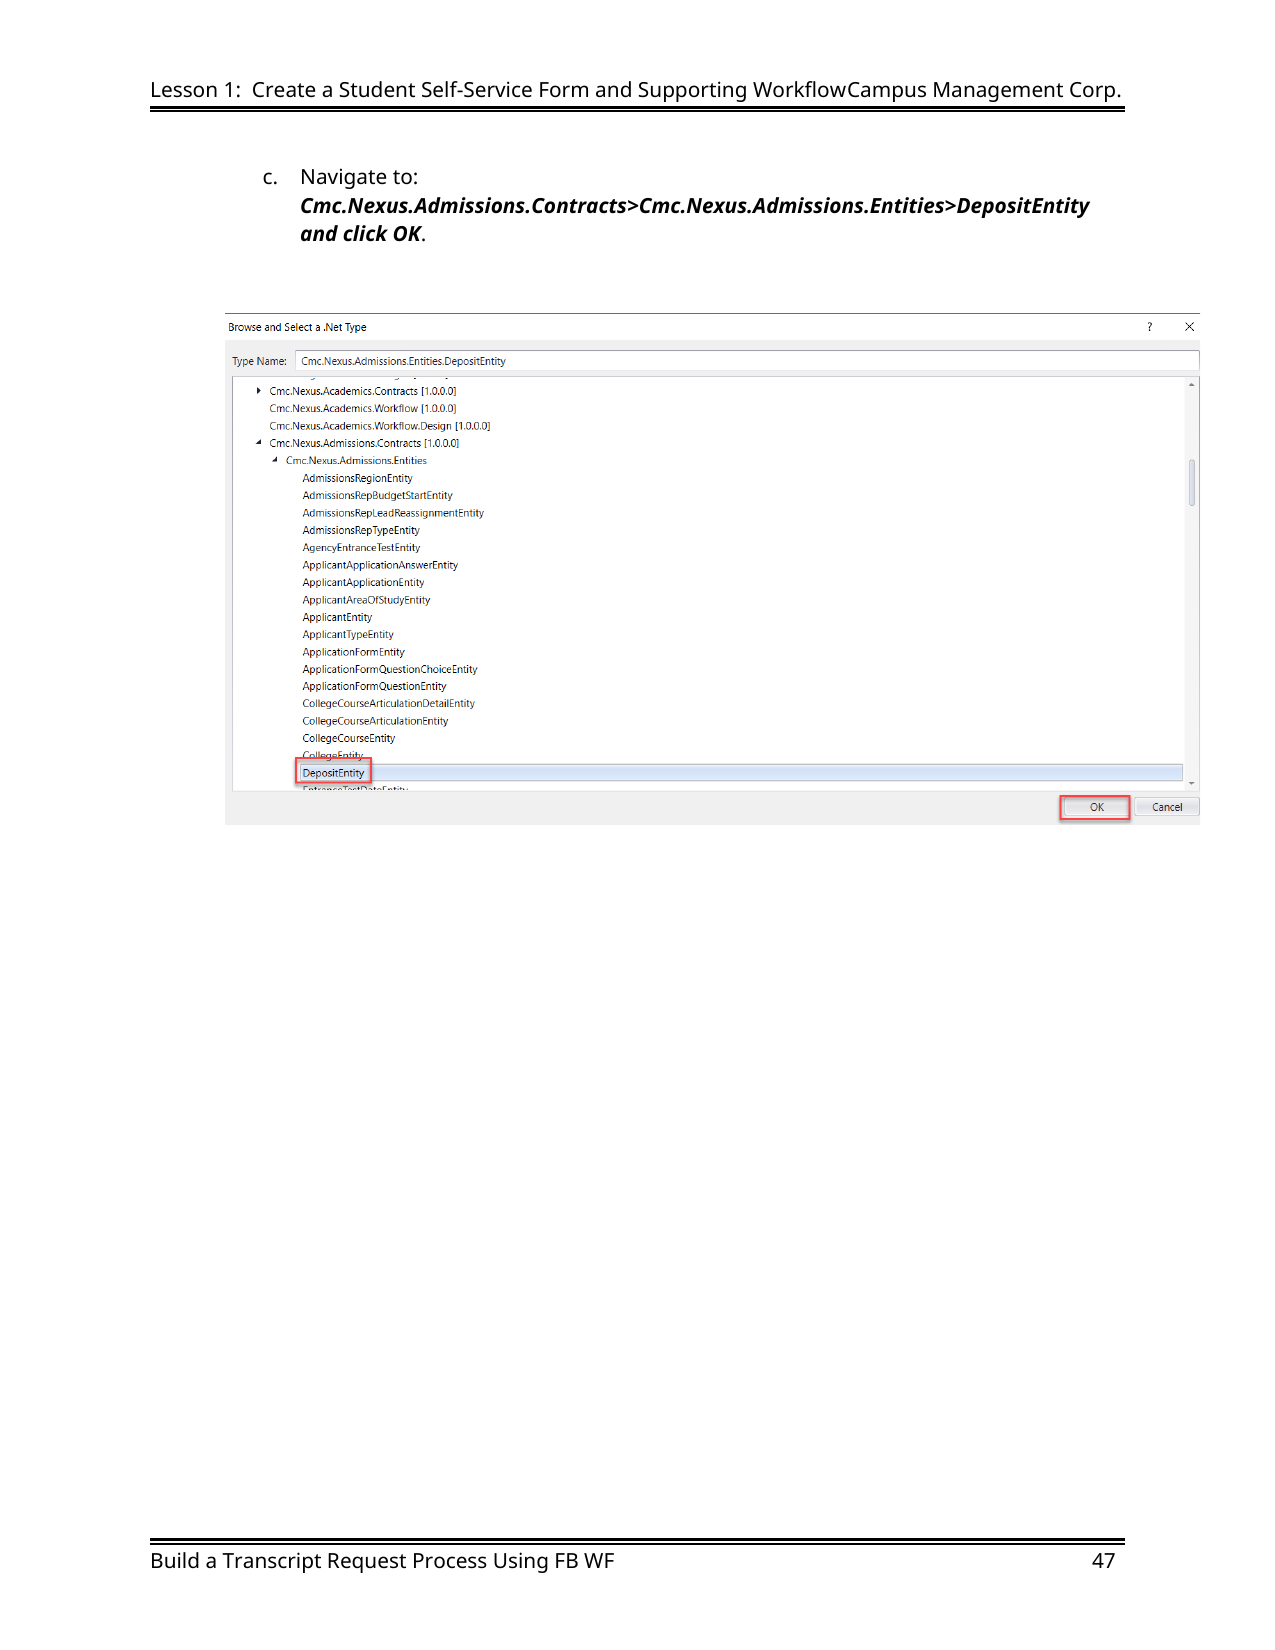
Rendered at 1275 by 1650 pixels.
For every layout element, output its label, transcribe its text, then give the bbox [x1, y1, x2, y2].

text Navigate to: Cmc.Nexus.Admissions.Contracts>Cmc.Nexus.Admissions.Entities>DepositEntity and click OK. [262, 162, 1125, 248]
picture [225, 313, 1200, 825]
